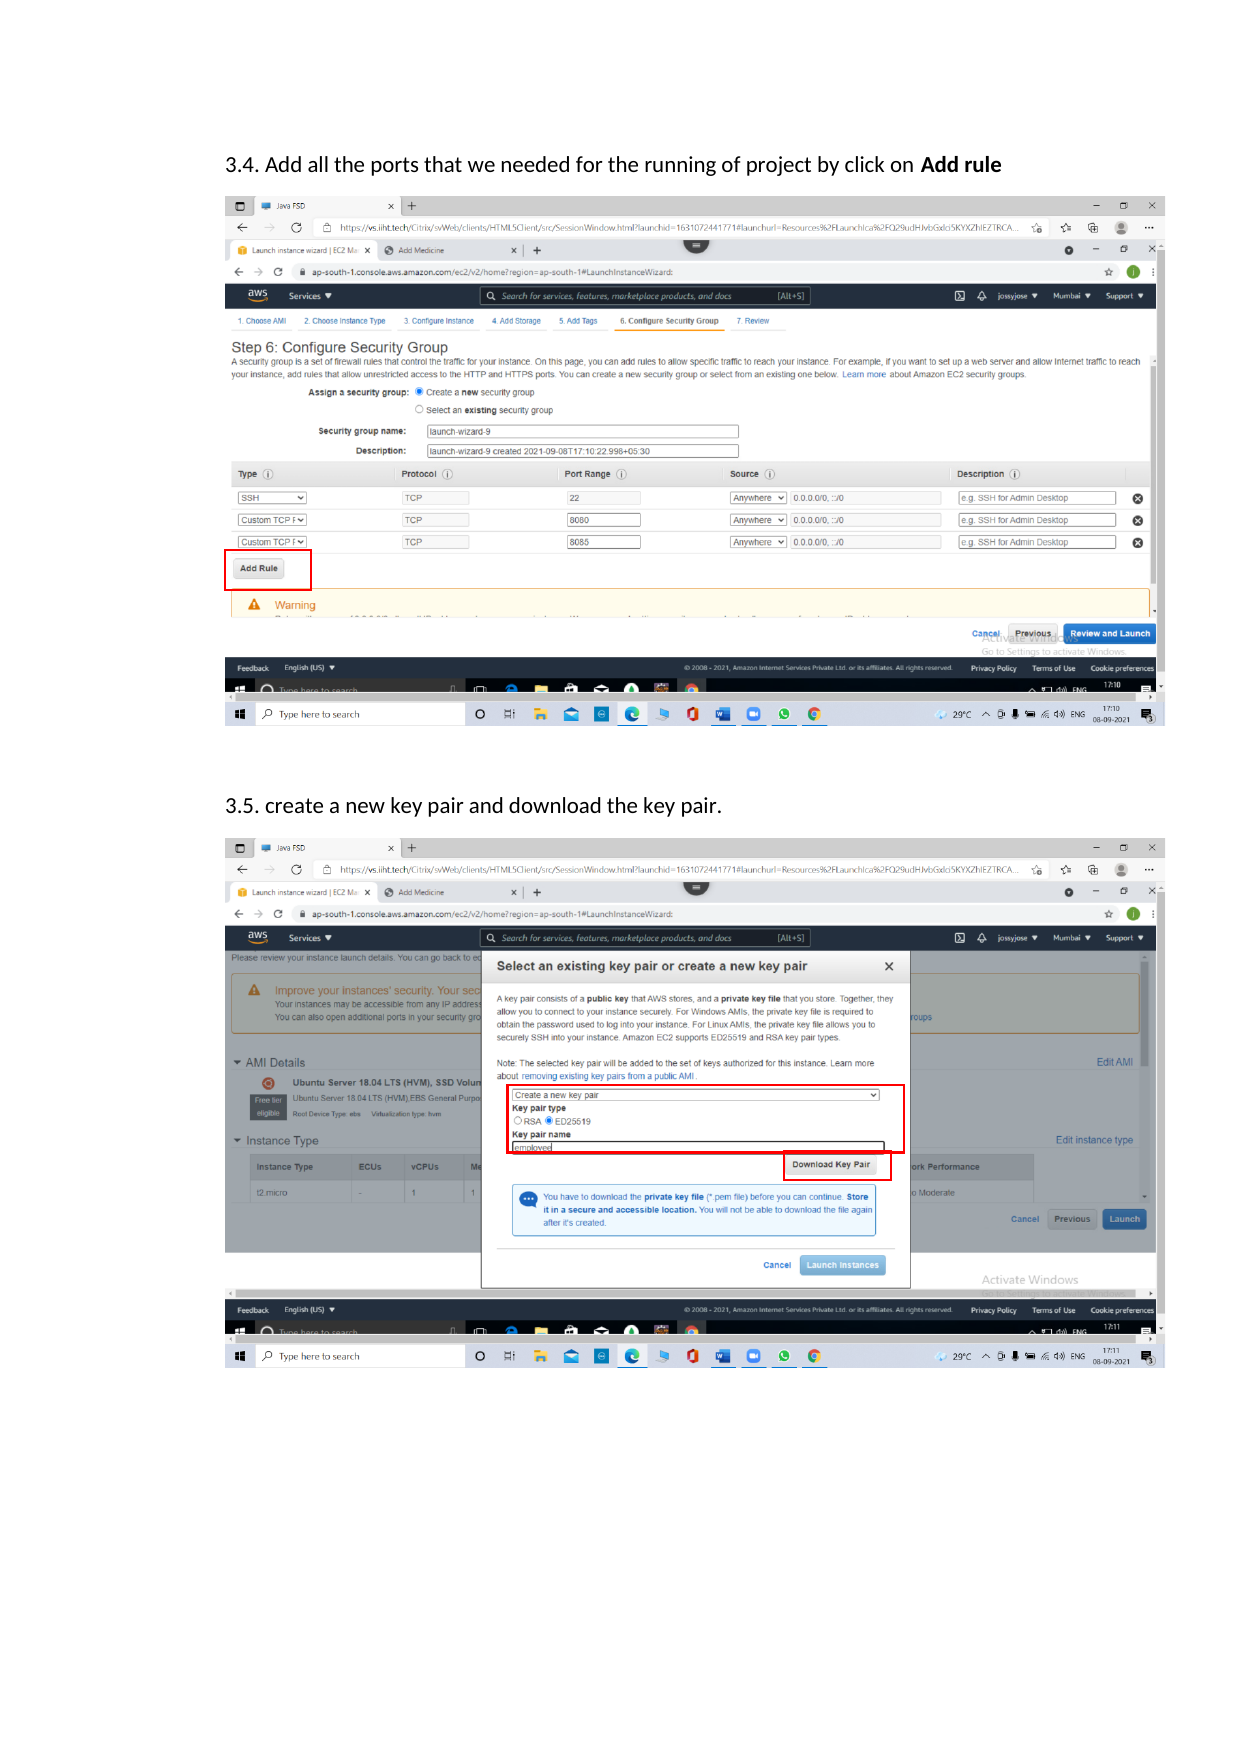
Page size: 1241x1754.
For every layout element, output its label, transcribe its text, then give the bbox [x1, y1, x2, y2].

picture [226, 551, 310, 589]
text 3.5. create a new key pair and download the key pair. [150, 791, 1090, 819]
picture [225, 196, 1166, 726]
text 3.4. Add all the ports that we needed for the running of project by click on Add rule [150, 150, 1090, 178]
picture [225, 838, 1166, 1368]
